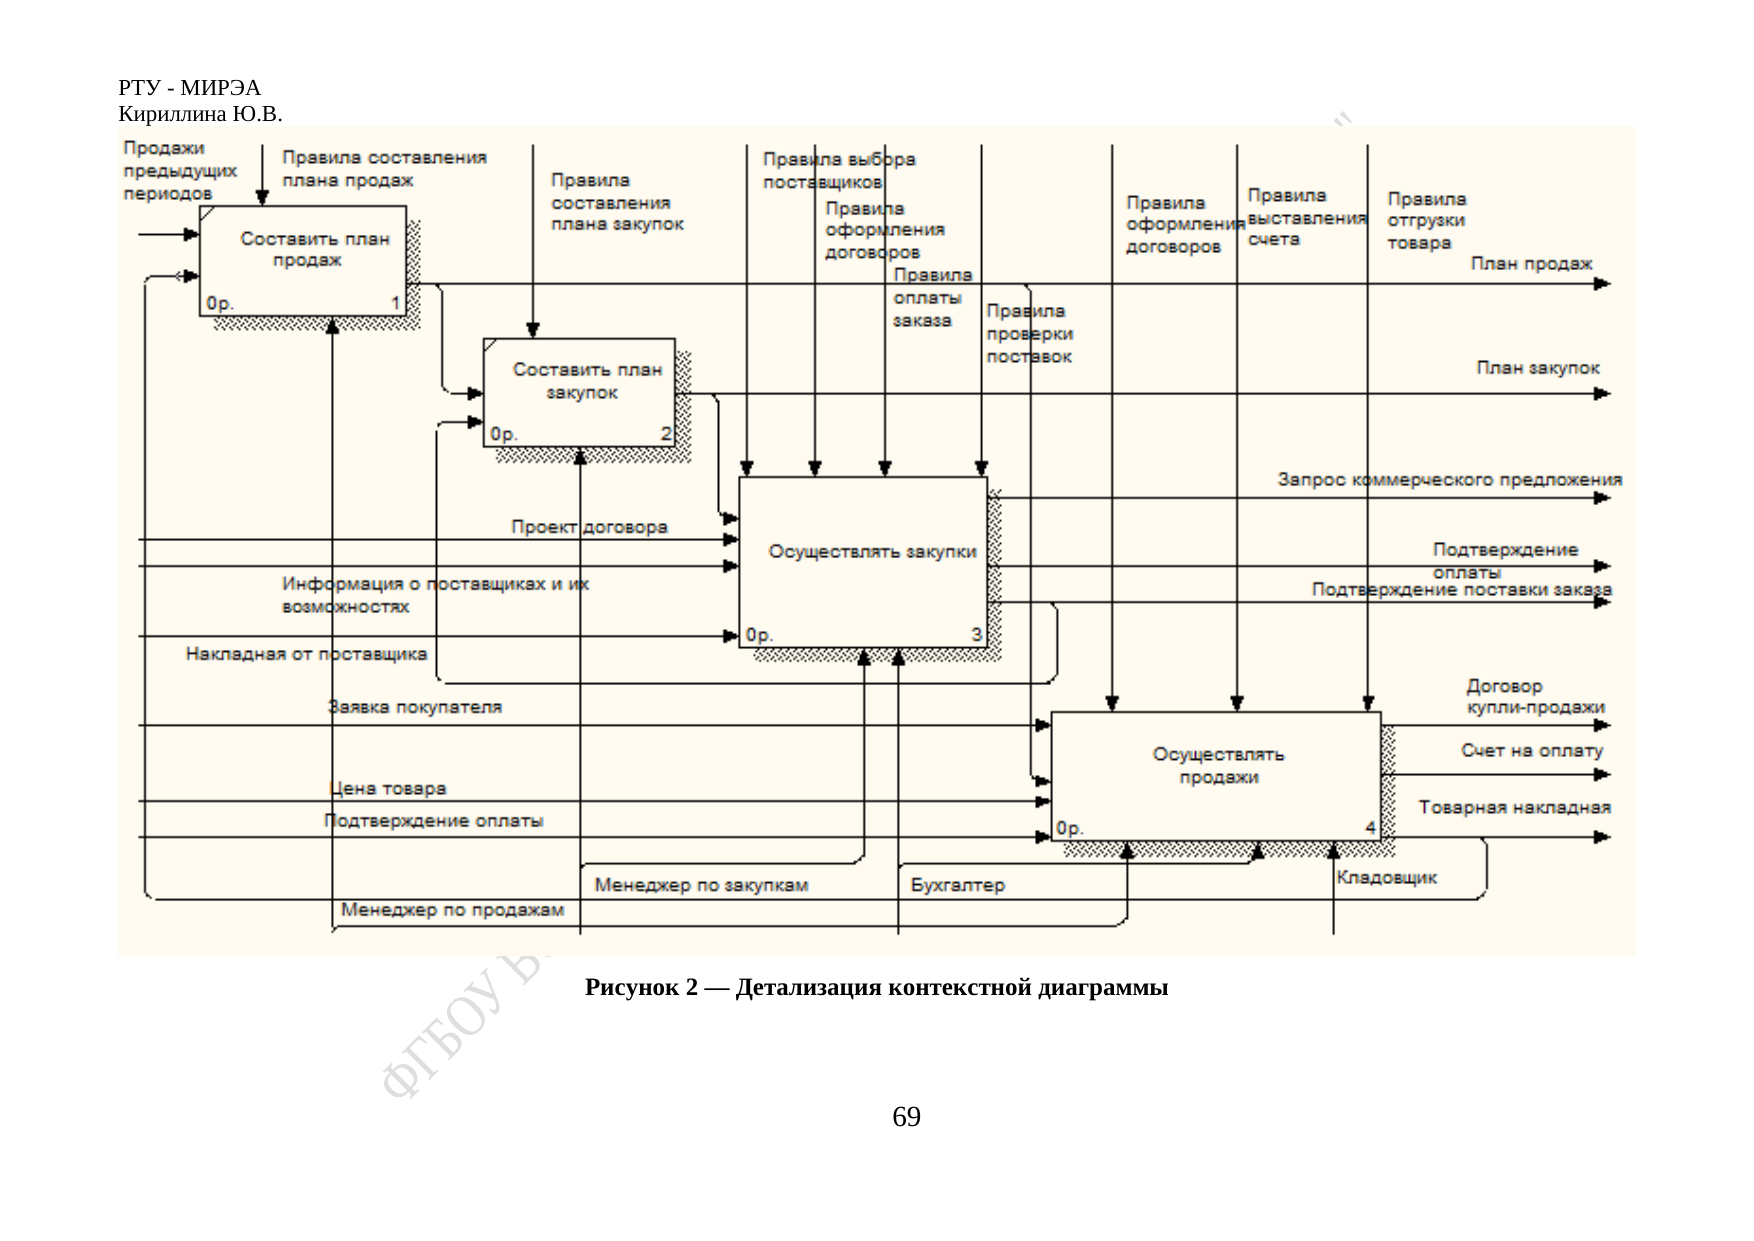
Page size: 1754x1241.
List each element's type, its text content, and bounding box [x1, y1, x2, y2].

picture [118, 126, 1636, 956]
text Рисунок 2 — Детализация контекстной диаграммы [118, 972, 1636, 1001]
